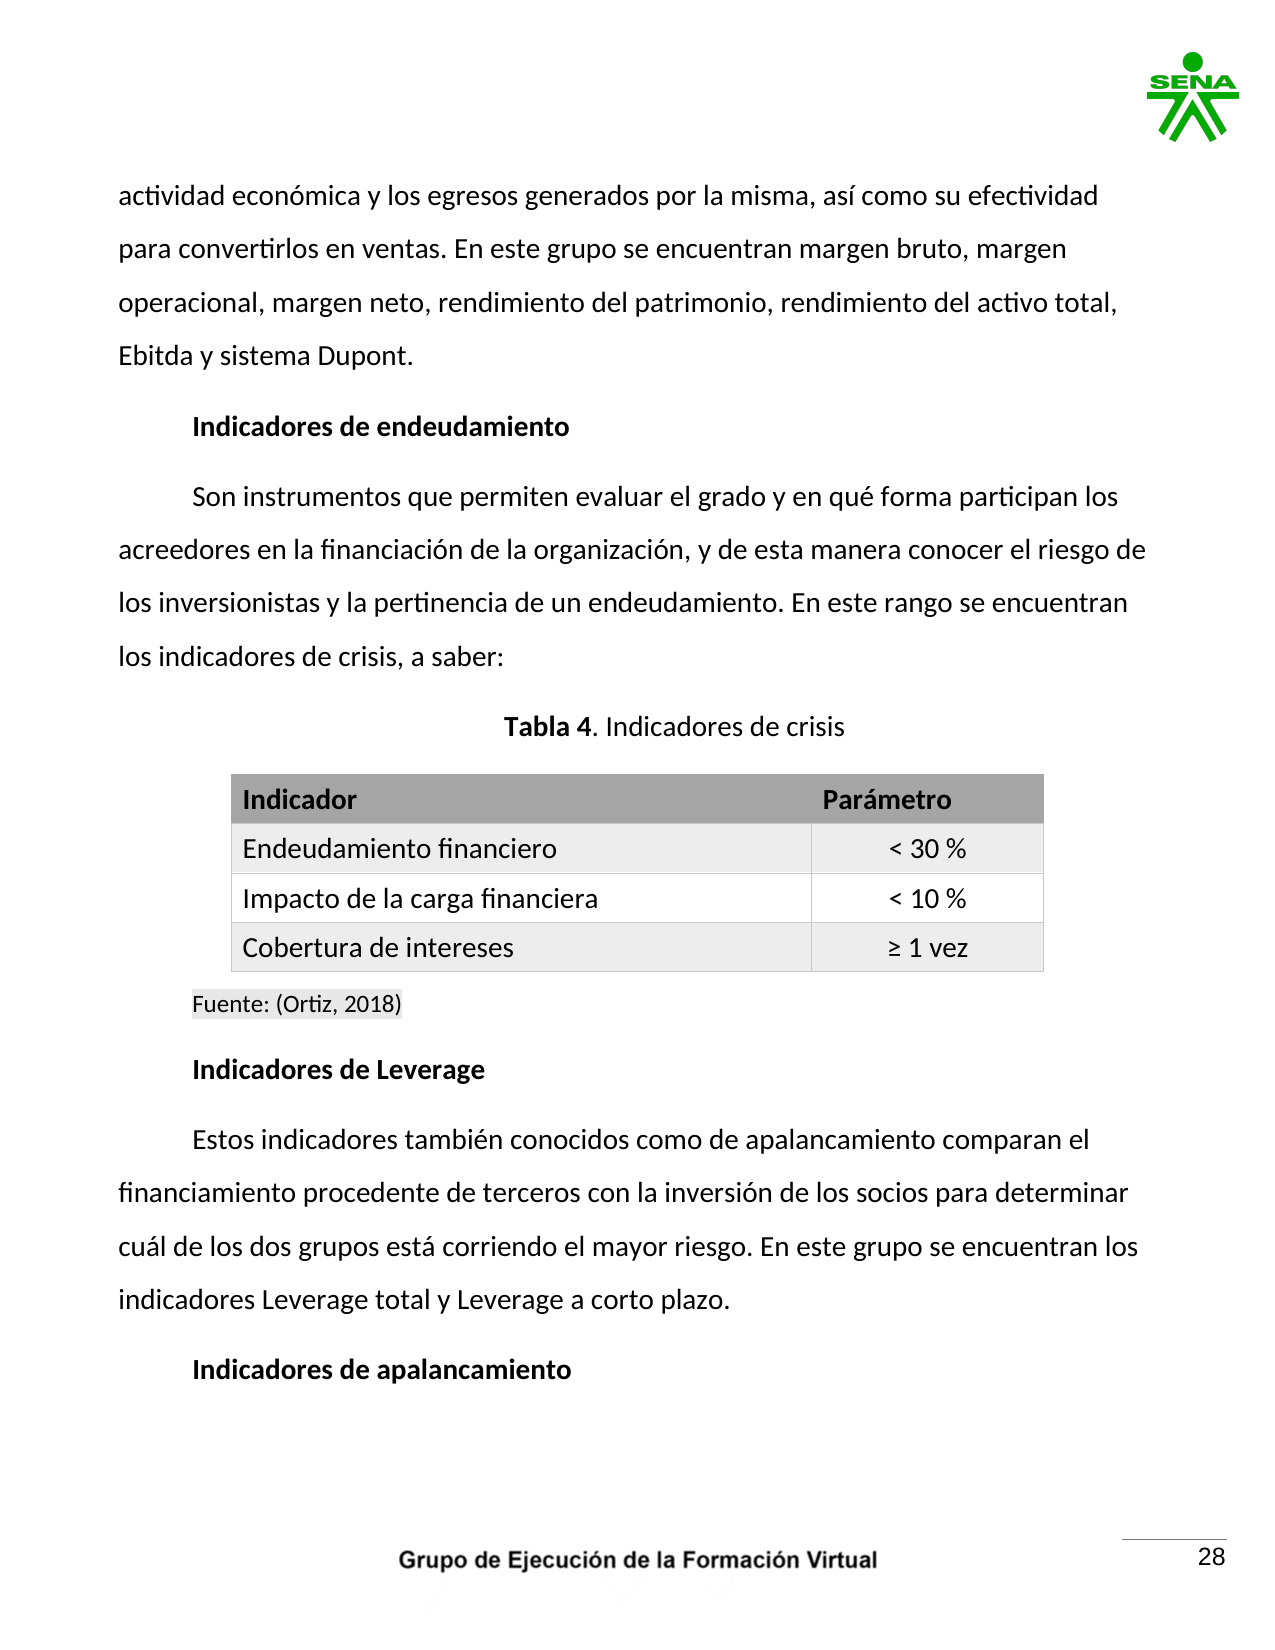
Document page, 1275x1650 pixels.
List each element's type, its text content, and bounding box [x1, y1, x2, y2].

table_cell Endeudamiento financiero [232, 824, 811, 872]
table_header Parámetro [812, 775, 1043, 823]
table_header Indicador [232, 775, 811, 823]
table_cell < 30 % [812, 824, 1043, 872]
table_cell < 10 % [812, 874, 1043, 922]
text Estos indicadores también conocidos como de apalancamiento comparan el financiamiento procedente de terceros con la inversión de los socios para determinar cuál de los dos grupos está corriendo el mayor riesgo. En este grupo se encuentran los indicadores Leverage total y Leverage a corto plazo. [118, 1121, 1157, 1317]
picture [0, 1500, 1275, 1611]
text Tabla 4. Indicadores de crisis [118, 708, 1157, 744]
table_cell Impacto de la carga financiera [232, 874, 811, 922]
picture [1146, 52, 1239, 142]
table_cell ≥ 1 vez [812, 923, 1043, 971]
text Fuente: (Ortiz, 2018) [192, 988, 1157, 1019]
text Son instrumentos que permiten evaluar el grado y en qué forma participan los acreedores en la financiación de la organización, y de esta manera conocer el riesgo de los inversionistas y la pertinencia de un endeudamiento. En este rango se encuentran los indicadores de crisis, a saber: [118, 478, 1157, 674]
text Indicadores de endeudamiento [118, 408, 1157, 443]
text Indicadores de Leverage [118, 1051, 1157, 1086]
table_cell Cobertura de intereses [232, 923, 811, 971]
text Indicadores de apalancamiento [118, 1351, 1157, 1387]
